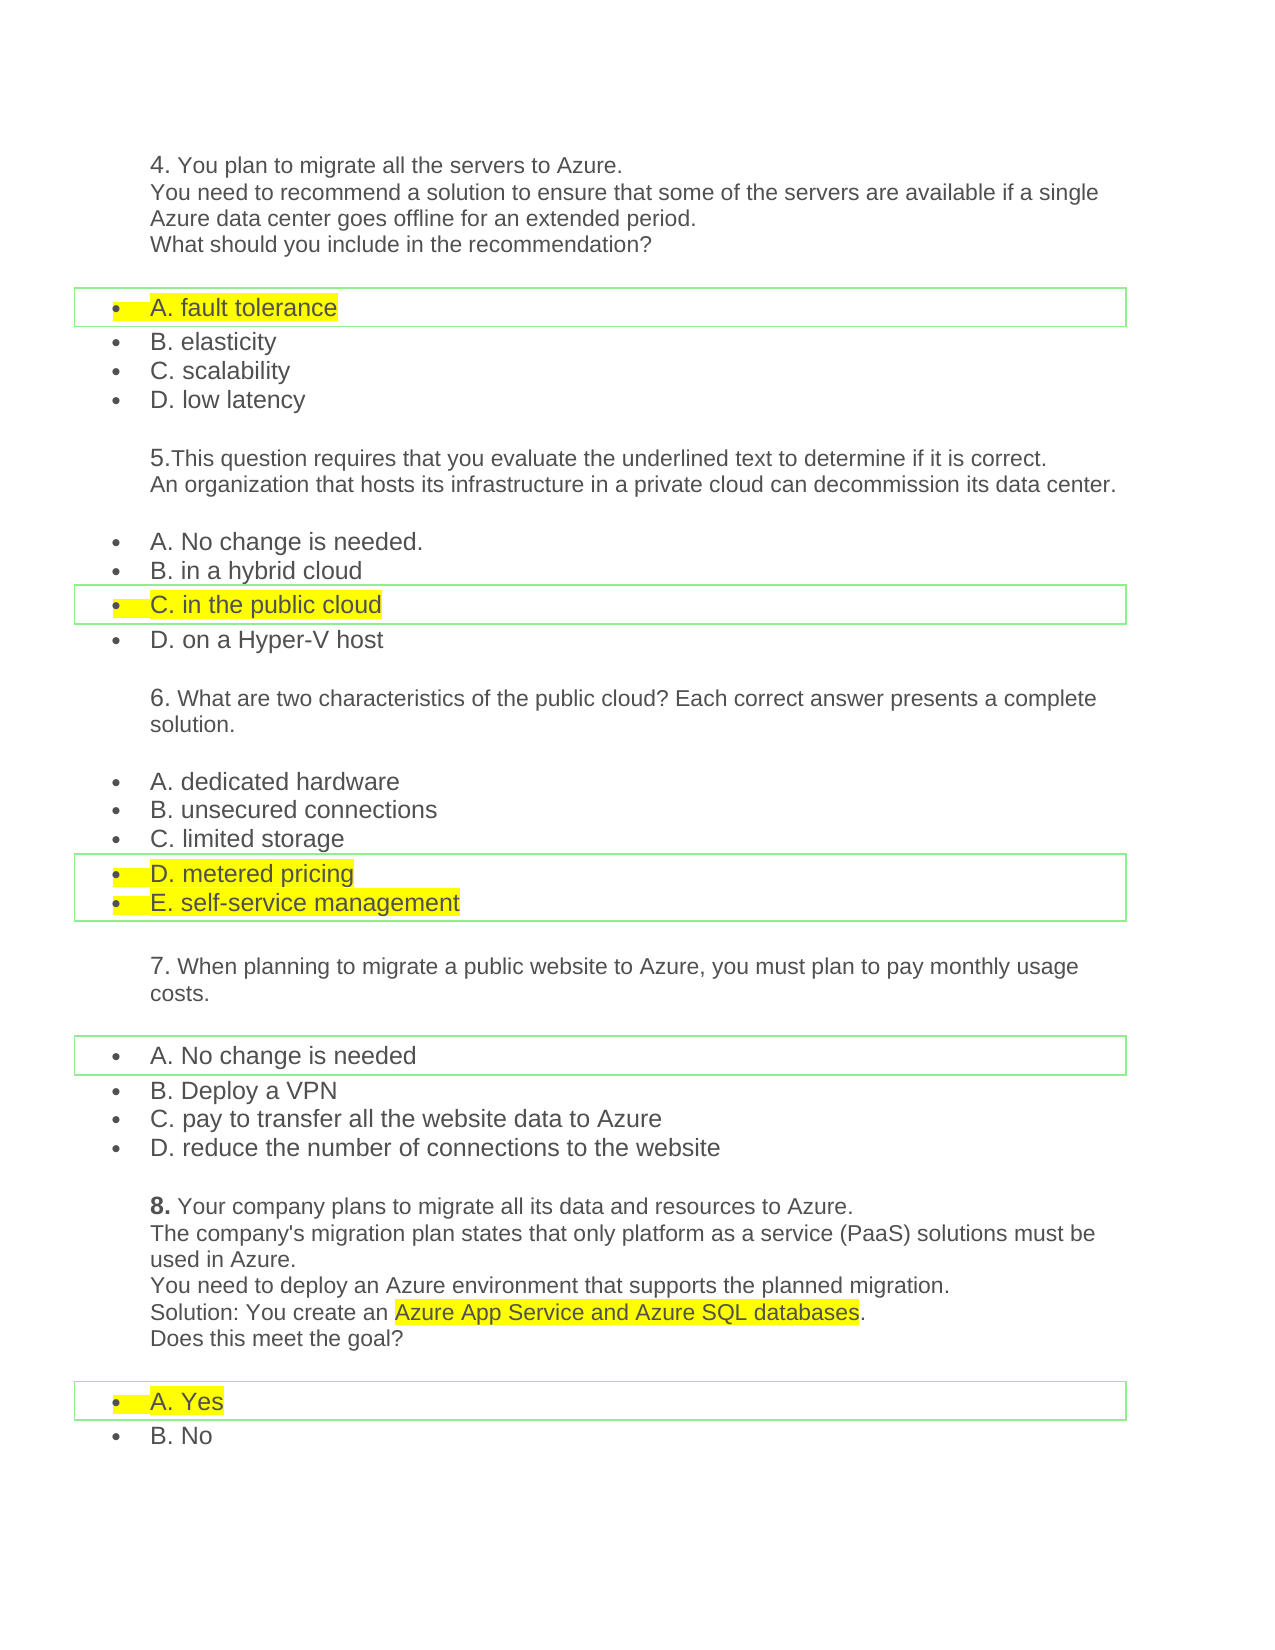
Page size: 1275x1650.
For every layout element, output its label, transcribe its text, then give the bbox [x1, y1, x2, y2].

list A. dedicated hardware [112, 767, 1125, 796]
list D. on a Hyper-V host [112, 625, 1125, 653]
text 8. Your company plans to migrate all its data and resources to Azure. The company's migration plan states that only platform as a service (PaaS) solutions must be used in Azure. You need to deploy an Azure environment that supports the planned migration. Solution: You create an Azure App Service and Azure SQL databases. Does this meet the goal? [150, 1191, 1125, 1352]
list C. scalability [112, 356, 1125, 385]
list A. Yes [75, 1382, 1125, 1419]
list D. metered pricing [75, 855, 1125, 882]
list B. in a hybrid cloud [112, 556, 1125, 584]
text 6. What are two characteristics of the public cloud? Each correct answer presents a complete solution. [150, 682, 1125, 738]
text 5.This question requires that you evaluate the underlined text to determine if it is correct. An organization that hosts its infrastructure in a private cloud can decommission its data center. [150, 443, 1125, 498]
list C. limited storage [112, 824, 1125, 853]
list D. reduce the number of connections to the website [112, 1133, 1125, 1162]
list B. No [112, 1421, 1125, 1450]
text 7. When planning to migrate a public website to Azure, you must plan to pay monthly usage costs. [150, 951, 1125, 1006]
text 4. You plan to migrate all the servers to Azure. You need to recommend a solution to ensure that some of the servers are available if a single Azure data center goes offline for an extended period. What should you include in the recommendation? [150, 150, 1125, 258]
list A. No change is needed [75, 1037, 1125, 1074]
list B. elasticity [112, 327, 1125, 356]
list A. fault tolerance [75, 289, 1125, 326]
list B. unsecured connections [112, 796, 1125, 824]
list C. pay to transfer all the website data to Azure [112, 1104, 1125, 1133]
list B. Deploy a VPN [112, 1076, 1125, 1104]
list D. low latency [112, 385, 1125, 413]
list A. No change is needed. [112, 527, 1125, 556]
list C. in the public cloud [75, 586, 1125, 623]
list E. self-service management [75, 882, 1125, 920]
